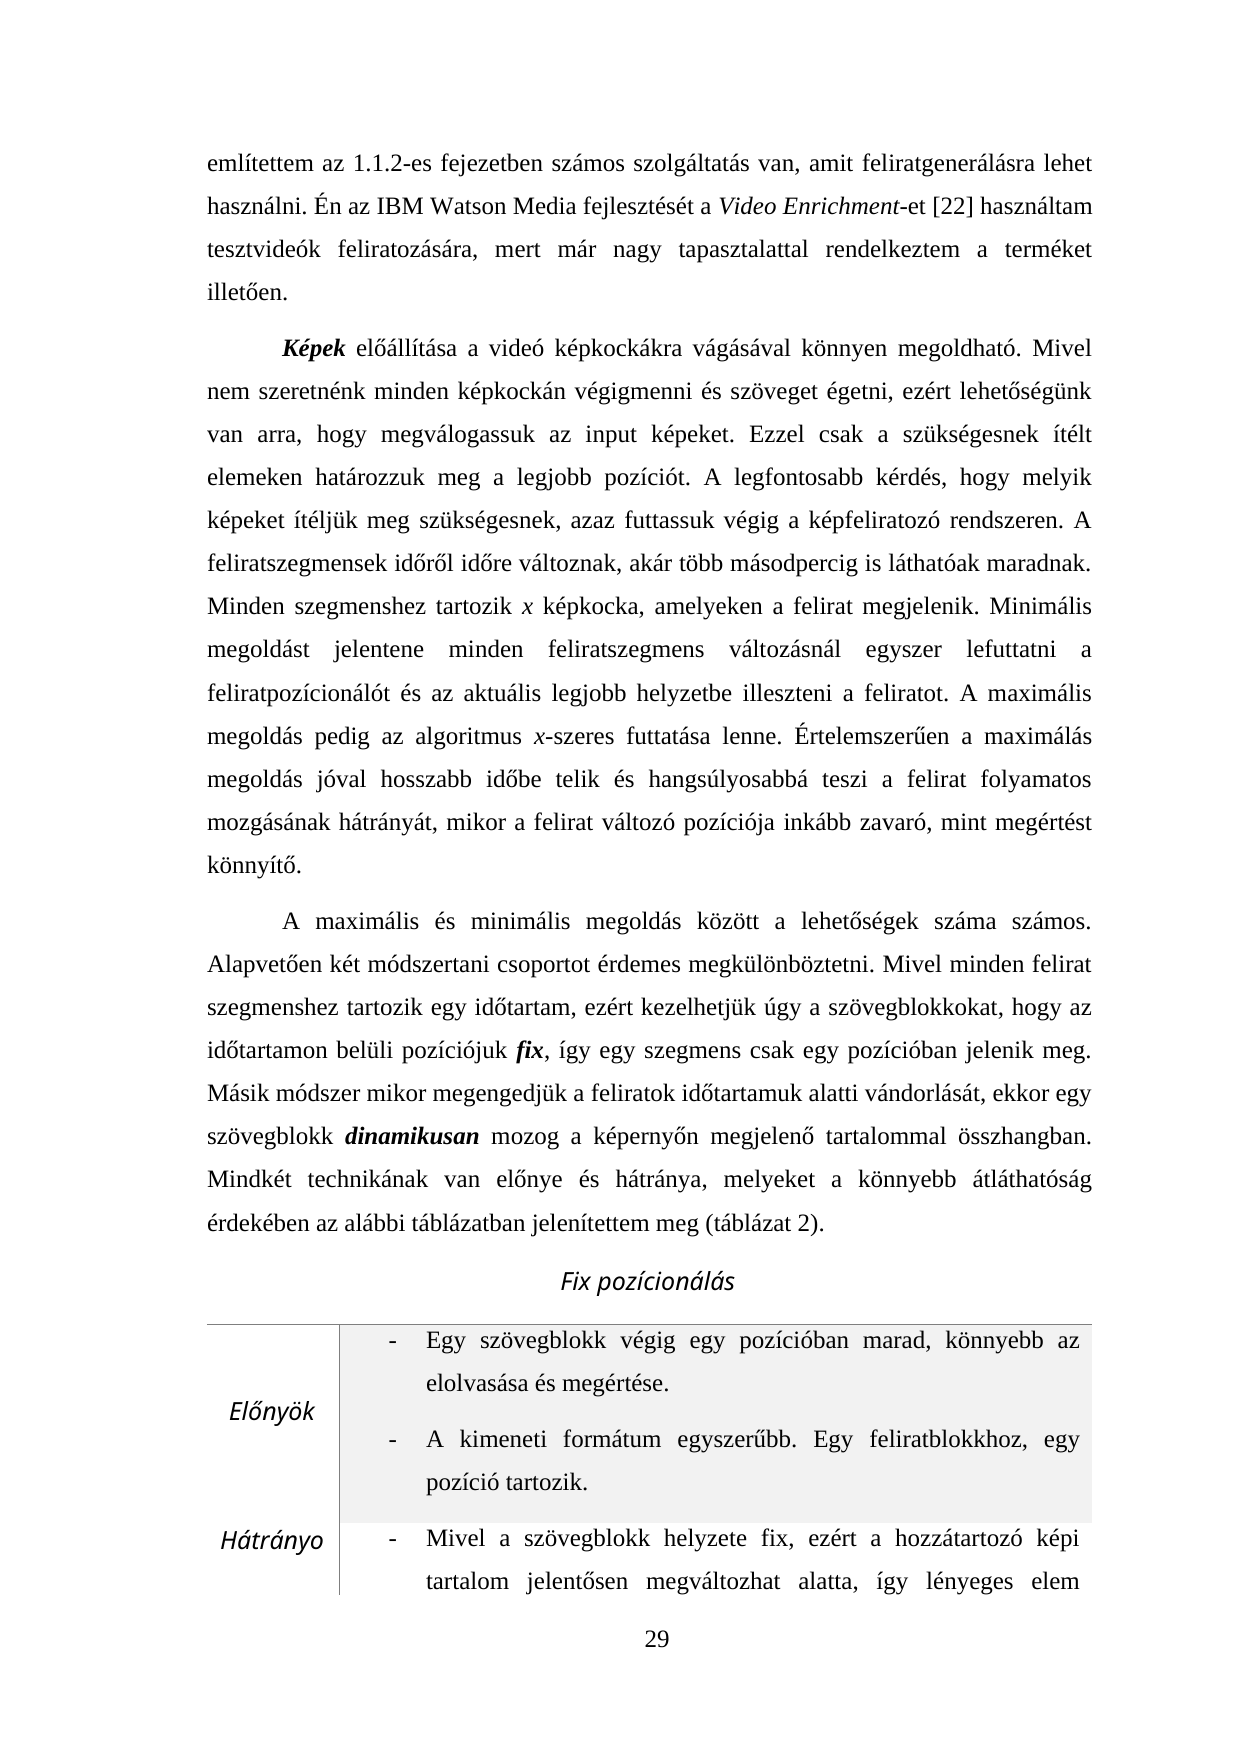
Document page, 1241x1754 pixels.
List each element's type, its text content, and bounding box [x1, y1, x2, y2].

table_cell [340, 1523, 1092, 1594]
text A maximális és minimális megoldás között a lehetőségek száma számos. Alapvetően két módszertani csoportot érdemes megkülönböztetni. Mivel minden felirat szegmenshez tartozik egy időtartam, ezért kezelhetjük úgy a szövegblokkokat, hogy az időtartamon belüli pozíciójuk fix, így egy szegmens csak egy pozícióban jelenik meg. Másik módszer mikor megengedjük a feliratok időtartamuk alatti vándorlását, ekkor egy szövegblokk dinamikusan mozog a képernyőn megjelenő tartalommal összhangban. Mindkét technikának van előnye és hátránya, melyeket a könnyebb átláthatóság érdekében az alábbi táblázatban jelenítettem meg (táblázat 2). [207, 906, 1092, 1236]
table_cell Hátrányok [207, 1523, 339, 1594]
text Képek előállítása a videó képkockákra vágásával könnyen megoldható. Mivel nem szeretnénk minden képkockán végigmenni és szöveget égetni, ezért lehetőségünk van arra, hogy megválogassuk az input képeket. Ezzel csak a szükségesnek ítélt elemeken határozzuk meg a legjobb pozíciót. A legfontosabb kérdés, hogy melyik képeket ítéljük meg szükségesnek, azaz futtassuk végig a képfeliratozó rendszeren. A feliratszegmensek időről időre változnak, akár több másodpercig is láthatóak maradnak. Minden szegmenshez tartozik x képkocka, amelyeken a felirat megjelenik. Minimális megoldást jelentene minden feliratszegmens változásnál egyszer lefuttatni a feliratpozícionálót és az aktuális legjobb helyzetbe illeszteni a feliratot. A maximális megoldás pedig az algoritmus x-szeres futtatása lenne. Értelemszerűen a maximálás megoldás jóval hosszabb időbe telik és hangsúlyosabbá teszi a felirat folyamatos mozgásának hátrányát, mikor a felirat változó pozíciója inkább zavaró, mint megértést könnyítő. [207, 333, 1092, 879]
table_cell Előnyök [207, 1325, 339, 1523]
table_cell Egy szövegblokk végig egy pozícióban marad, könnyebb az elolvasása és megértése. A kimeneti formátum egyszerűbb. Egy feliratblokkhoz, egy pozíció tartozik. [340, 1325, 1092, 1523]
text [207, 148, 1092, 306]
table_header Fix pozícionálás [207, 1263, 1092, 1324]
